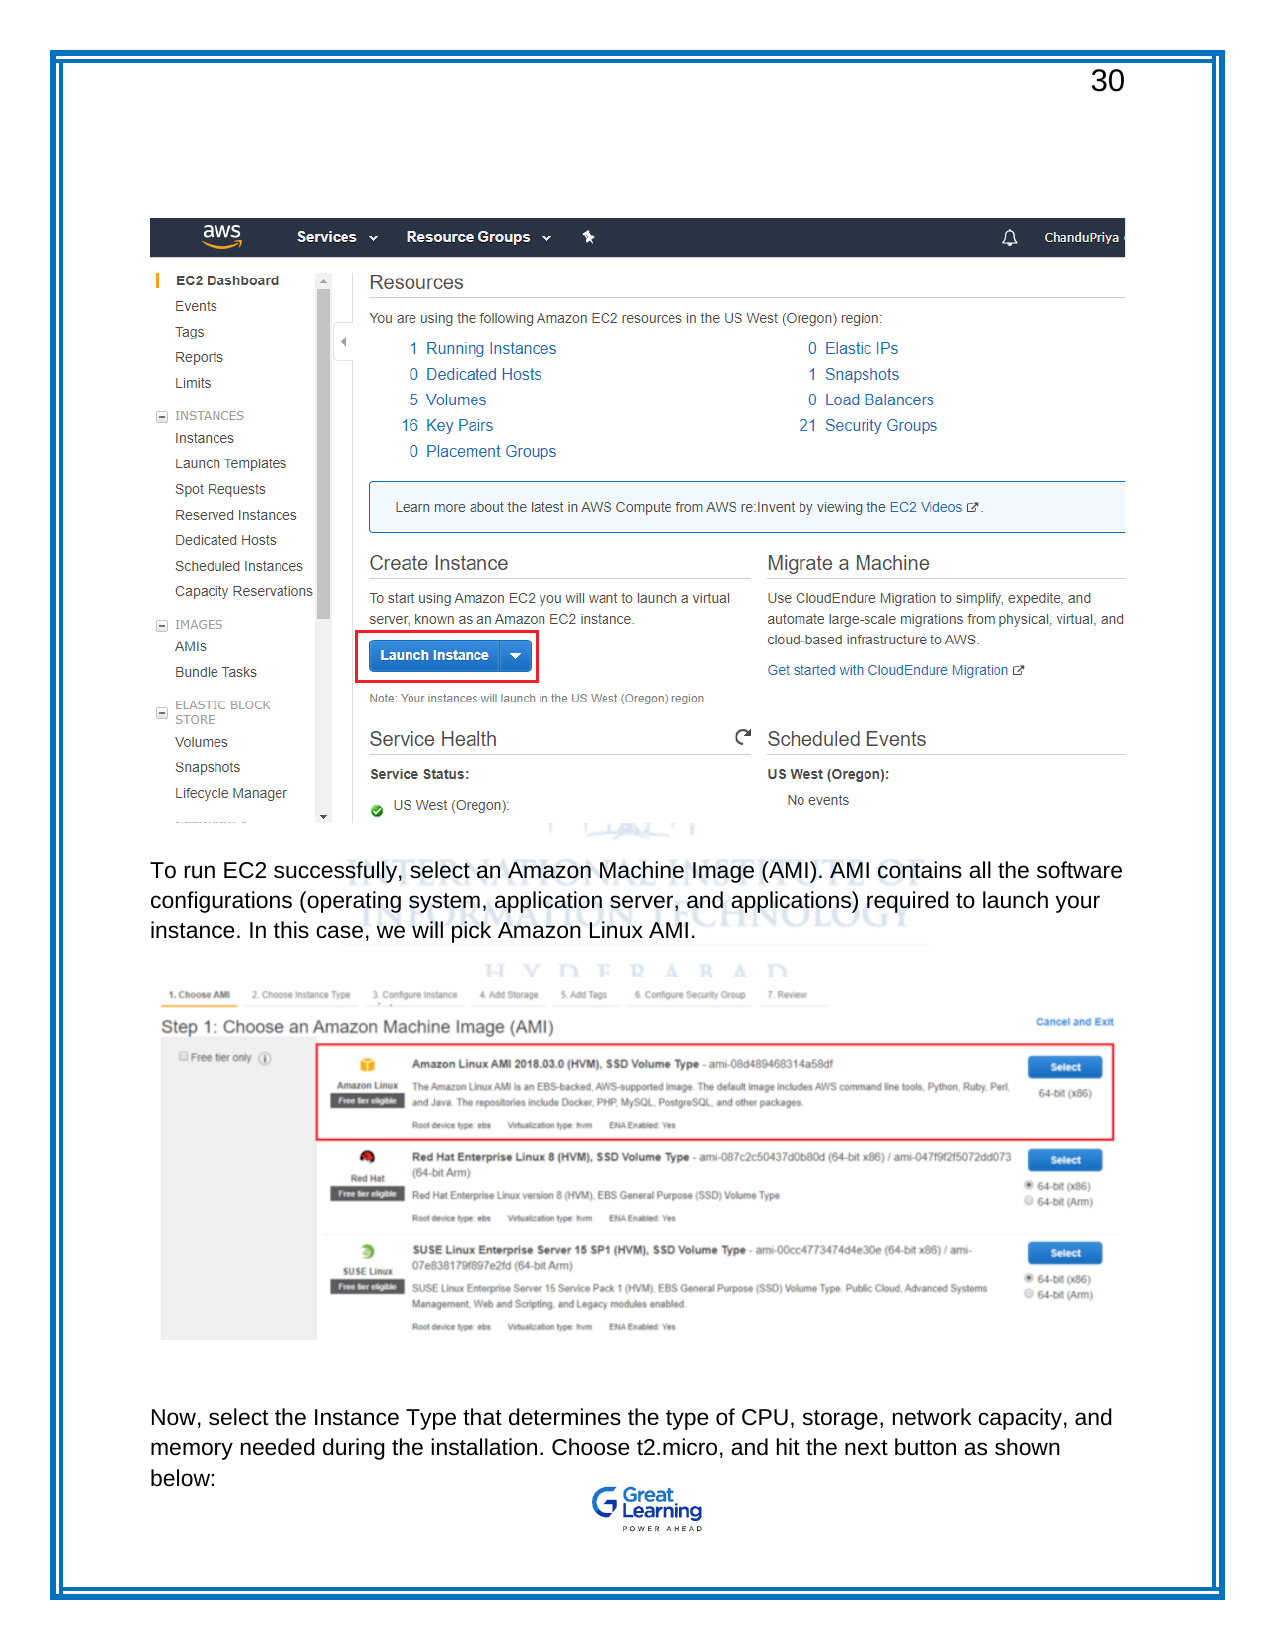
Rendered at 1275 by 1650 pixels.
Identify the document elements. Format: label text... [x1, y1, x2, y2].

text To run EC2 successfully, select an Amazon Machine Image (AMI). AMI contains all the software configurations (operating system, application server, and applications) required to launch your instance. In this case, we will pick Amazon Linux AMI. [150, 857, 1125, 943]
text Now, select the Instance Type that determines the type of CPU, storage, network capacity, and memory needed during the installation. Choose t2.micro, and hit the next button as shown below: [150, 1404, 1125, 1491]
picture [150, 977, 1125, 1340]
picture [584, 1478, 707, 1538]
picture [150, 218, 1125, 823]
